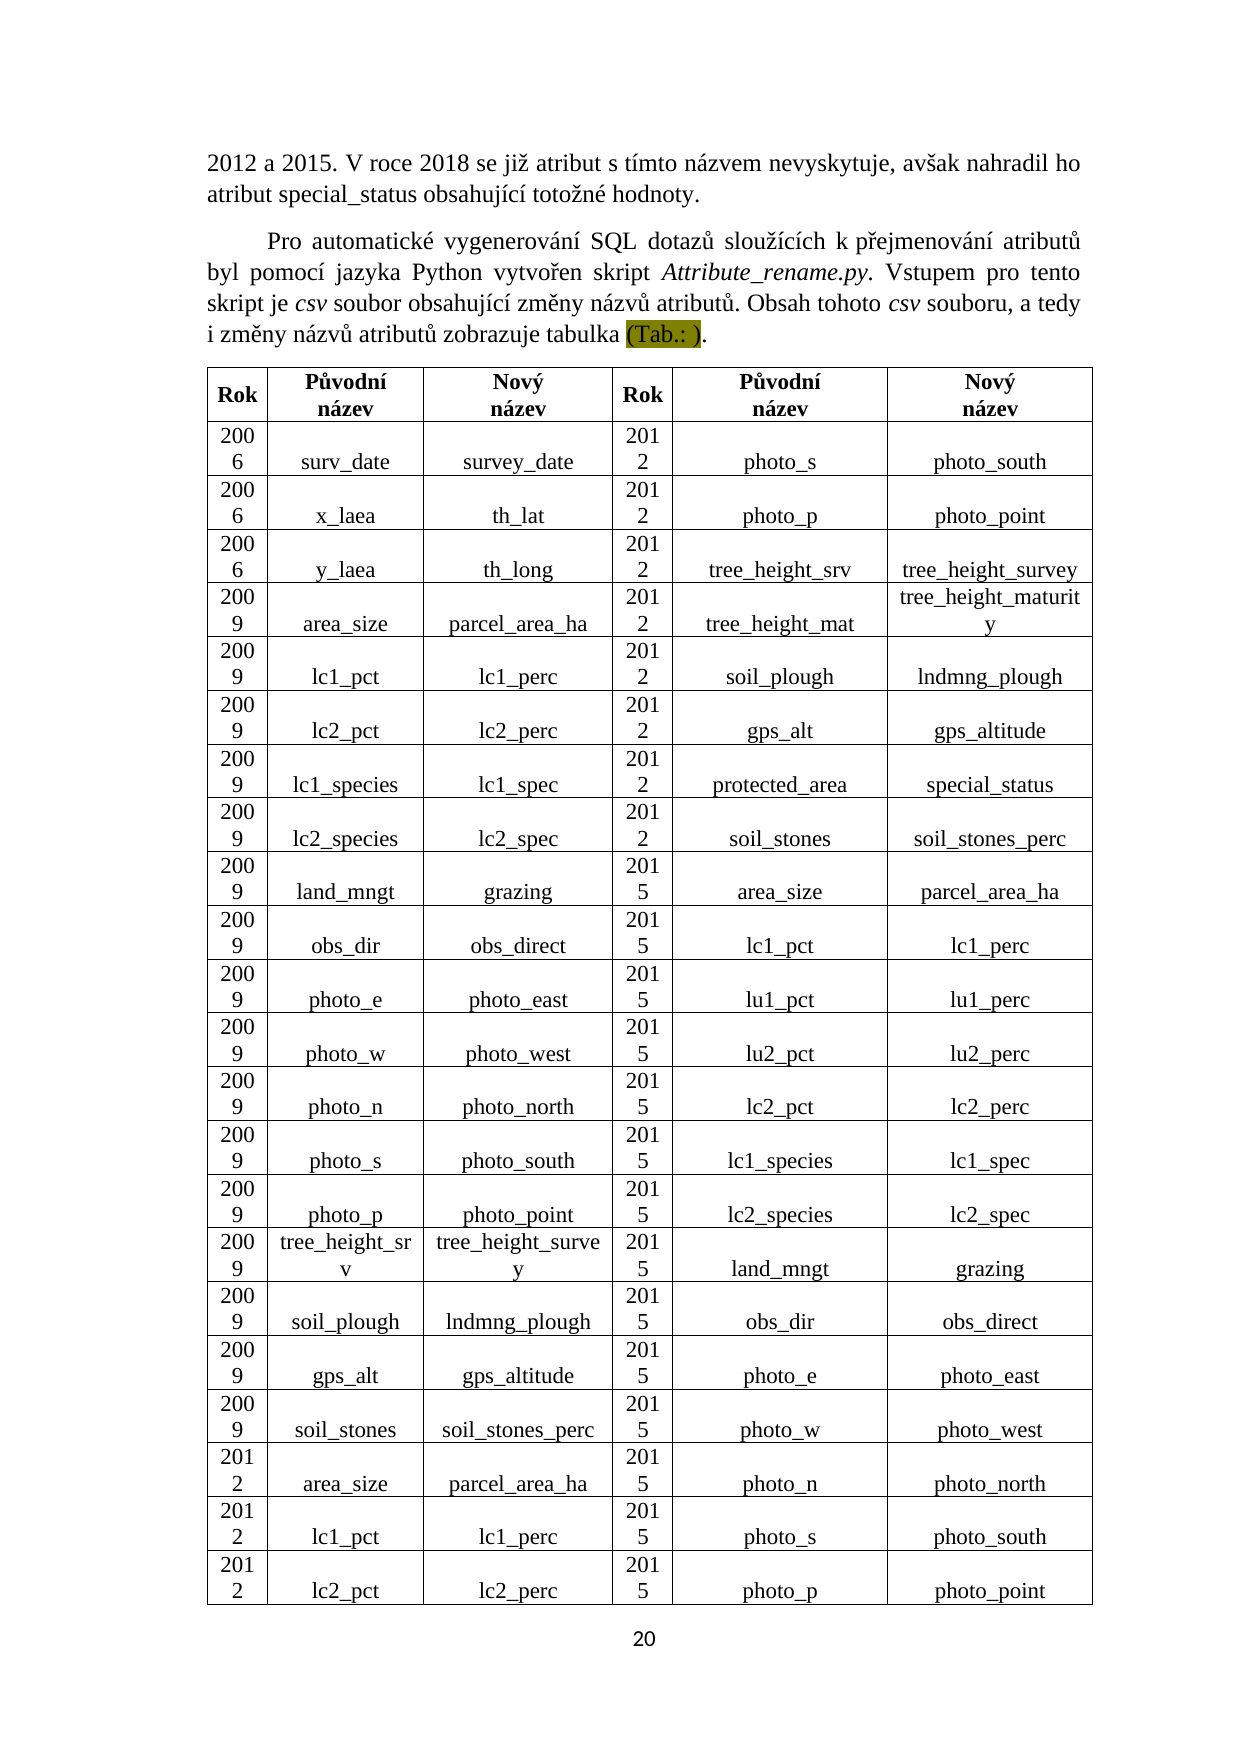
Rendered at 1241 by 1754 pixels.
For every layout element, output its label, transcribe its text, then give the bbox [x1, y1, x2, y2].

table_cell photo_s [268, 1121, 423, 1173]
table_cell 2012 [208, 1497, 267, 1550]
table_cell land_mngt [673, 1228, 887, 1281]
table_cell lc1_pct [673, 906, 887, 958]
table_cell lc2_perc [424, 1551, 612, 1603]
table_cell obs_direct [888, 1282, 1092, 1335]
table_cell photo_e [268, 960, 423, 1012]
table_cell 2009 [208, 906, 267, 958]
table_cell th_long [424, 530, 612, 582]
table_cell photo_n [673, 1443, 887, 1496]
table_cell photo_w [673, 1390, 887, 1442]
table_cell 2009 [208, 1282, 267, 1335]
table_cell lc2_spec [888, 1175, 1092, 1227]
table_cell soil_stones [673, 798, 887, 851]
table_cell 2012 [613, 745, 672, 797]
table_cell photo_p [673, 1551, 887, 1603]
table_cell soil_stones_perc [888, 798, 1092, 851]
text Pro automatické vygenerování SQL dotazů sloužících k přejmenování atributů byl pomocí jazyka Python vytvořen skript Attribute_rename.py. Vstupem pro tento skript je csv soubor obsahující změny názvů atributů. Obsah tohoto csv souboru, a tedy i změny názvů atributů zobrazuje tabulka (Tab.: ). [207, 226, 1081, 348]
table_cell soil_stones [268, 1390, 423, 1442]
table_cell 2015 [613, 1121, 672, 1173]
table_cell 2009 [208, 852, 267, 905]
table_cell 2009 [208, 583, 267, 636]
table_cell lu2_pct [673, 1013, 887, 1066]
table_cell 2015 [613, 852, 672, 905]
table_cell lc1_pct [268, 637, 423, 690]
table_cell lc2_spec [424, 798, 612, 851]
table_cell 2009 [208, 1228, 267, 1281]
table_cell 2015 [613, 1336, 672, 1388]
table_cell lc1_perc [888, 906, 1092, 958]
table_cell 2006 [208, 476, 267, 528]
table_cell photo_south [424, 1121, 612, 1173]
table_cell photo_north [888, 1443, 1092, 1496]
table_cell parcel_area_ha [424, 1443, 612, 1496]
table_cell parcel_area_ha [888, 852, 1092, 905]
table_cell lc1_spec [424, 745, 612, 797]
table_cell 2015 [613, 1013, 672, 1066]
table_cell 2015 [613, 1067, 672, 1120]
table_cell soil_stones_perc [424, 1390, 612, 1442]
table_cell obs_direct [424, 906, 612, 958]
table_cell 2009 [208, 798, 267, 851]
table_cell survey_date [424, 422, 612, 475]
table_cell 2012 [613, 583, 672, 636]
table_cell 2015 [613, 1551, 672, 1603]
table_header Původní název [673, 368, 887, 421]
table_cell lc2_species [673, 1175, 887, 1227]
table_cell 2012 [613, 476, 672, 528]
table_cell area_size [268, 1443, 423, 1496]
table_cell y_laea [268, 530, 423, 582]
table_cell 2006 [208, 422, 267, 475]
table_cell 2012 [208, 1443, 267, 1496]
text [207, 148, 1081, 207]
table_cell gps_alt [673, 691, 887, 743]
table_cell 2009 [208, 1390, 267, 1442]
table_cell lc2_pct [268, 1551, 423, 1603]
table_header Nový název [888, 368, 1092, 421]
table_cell 2015 [613, 1282, 672, 1335]
table_cell 2012 [613, 637, 672, 690]
table_cell lc2_pct [673, 1067, 887, 1120]
table_cell photo_n [268, 1067, 423, 1120]
table_cell tree_height_srv [268, 1228, 423, 1281]
table_cell photo_p [268, 1175, 423, 1227]
table_cell 2015 [613, 1228, 672, 1281]
table_cell 2012 [613, 691, 672, 743]
table_cell 2009 [208, 1336, 267, 1388]
table_cell photo_e [673, 1336, 887, 1388]
table_cell 2009 [208, 637, 267, 690]
table_cell soil_plough [673, 637, 887, 690]
table_header Rok [613, 368, 672, 421]
table_cell protected_area [673, 745, 887, 797]
table_cell 2012 [208, 1551, 267, 1603]
table_cell 2009 [208, 745, 267, 797]
table_cell photo_point [424, 1175, 612, 1227]
table_cell lc1_perc [424, 1497, 612, 1550]
table_cell land_mngt [268, 852, 423, 905]
table_cell lc2_species [268, 798, 423, 851]
table_cell gps_alt [268, 1336, 423, 1388]
table_cell parcel_area_ha [424, 583, 612, 636]
table_cell lndmng_plough [424, 1282, 612, 1335]
table_cell lc1_species [268, 745, 423, 797]
table_cell surv_date [268, 422, 423, 475]
table_cell 2012 [613, 530, 672, 582]
table_cell lu2_perc [888, 1013, 1092, 1066]
table_cell gps_altitude [424, 1336, 612, 1388]
table_cell 2015 [613, 1175, 672, 1227]
table_cell lu1_perc [888, 960, 1092, 1012]
table_cell lu1_pct [673, 960, 887, 1012]
table_cell photo_s [673, 422, 887, 475]
table_cell tree_height_srv [673, 530, 887, 582]
table_cell area_size [268, 583, 423, 636]
table_cell tree_height_maturity [888, 583, 1092, 636]
table_cell special_status [888, 745, 1092, 797]
table_cell 2009 [208, 1067, 267, 1120]
table_cell photo_south [888, 422, 1092, 475]
table_cell photo_point [888, 1551, 1092, 1603]
table_cell 2012 [613, 798, 672, 851]
table_cell photo_south [888, 1497, 1092, 1550]
table_cell tree_height_mat [673, 583, 887, 636]
table_cell x_laea [268, 476, 423, 528]
table_cell 2012 [613, 422, 672, 475]
table_cell 2009 [208, 1013, 267, 1066]
table_cell photo_east [888, 1336, 1092, 1388]
table_cell photo_s [673, 1497, 887, 1550]
table_cell photo_west [888, 1390, 1092, 1442]
table_header Nový název [424, 368, 612, 421]
table_cell 2015 [613, 906, 672, 958]
table_cell photo_north [424, 1067, 612, 1120]
table_cell 2015 [613, 960, 672, 1012]
table_cell soil_plough [268, 1282, 423, 1335]
table_cell tree_height_survey [424, 1228, 612, 1281]
table_cell tree_height_survey [888, 530, 1092, 582]
table_cell lc1_pct [268, 1497, 423, 1550]
table_cell lndmng_plough [888, 637, 1092, 690]
table_cell photo_west [424, 1013, 612, 1066]
table_cell 2006 [208, 530, 267, 582]
table_cell grazing [888, 1228, 1092, 1281]
table_cell 2015 [613, 1390, 672, 1442]
table_cell lc2_pct [268, 691, 423, 743]
table_header Původní název [268, 368, 423, 421]
table_cell photo_p [673, 476, 887, 528]
table_cell lc2_perc [424, 691, 612, 743]
table_cell photo_w [268, 1013, 423, 1066]
table_cell grazing [424, 852, 612, 905]
table_cell lc1_species [673, 1121, 887, 1173]
table_cell lc1_spec [888, 1121, 1092, 1173]
table_cell lc2_perc [888, 1067, 1092, 1120]
table_cell 2009 [208, 960, 267, 1012]
table_cell lc1_perc [424, 637, 612, 690]
table_header Rok [208, 368, 267, 421]
table_cell area_size [673, 852, 887, 905]
table_cell photo_point [888, 476, 1092, 528]
table_cell 2015 [613, 1497, 672, 1550]
table_cell obs_dir [268, 906, 423, 958]
table_cell th_lat [424, 476, 612, 528]
table_cell 2015 [613, 1443, 672, 1496]
table_cell obs_dir [673, 1282, 887, 1335]
table_cell photo_east [424, 960, 612, 1012]
table_cell 2009 [208, 691, 267, 743]
table_cell 2009 [208, 1175, 267, 1227]
table_cell gps_altitude [888, 691, 1092, 743]
table_cell 2009 [208, 1121, 267, 1173]
